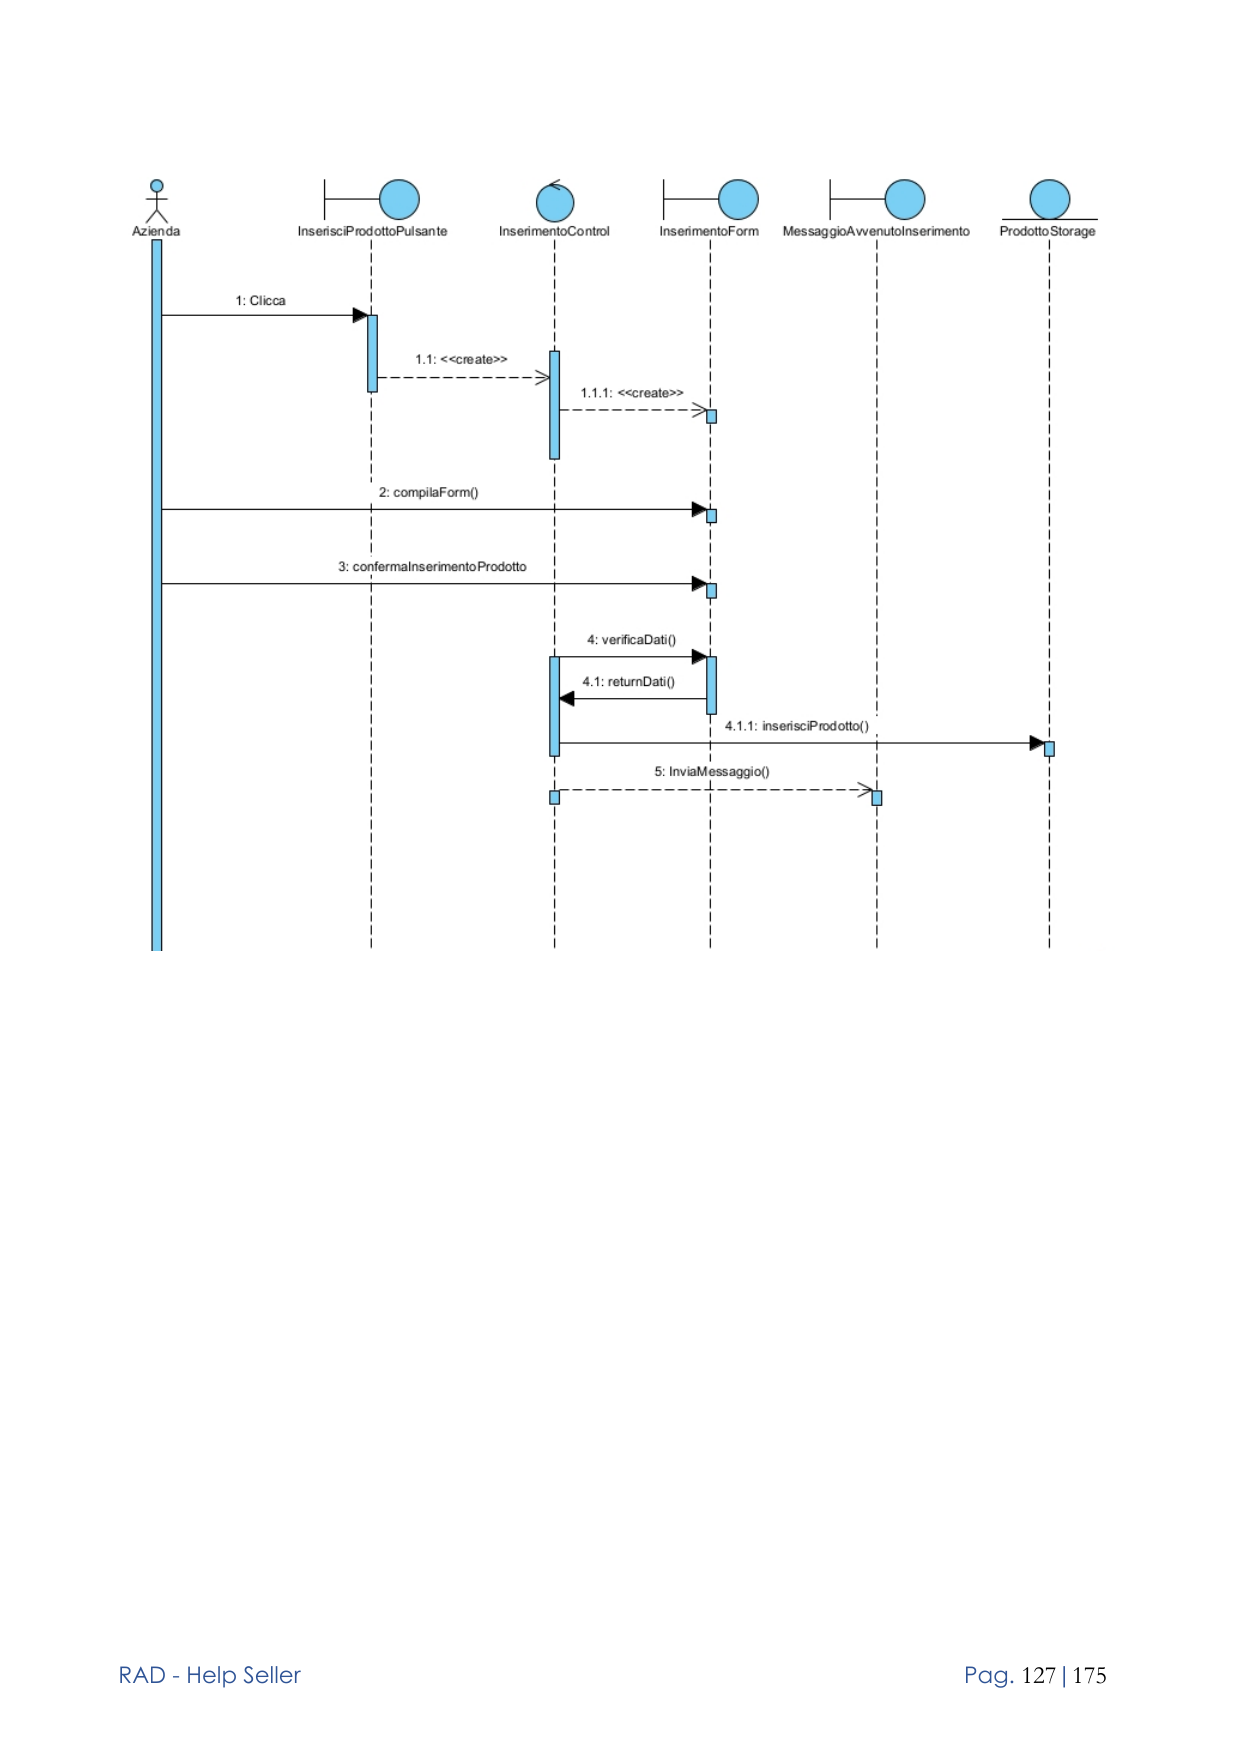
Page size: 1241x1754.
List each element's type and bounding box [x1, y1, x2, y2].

picture [118, 177, 1122, 951]
